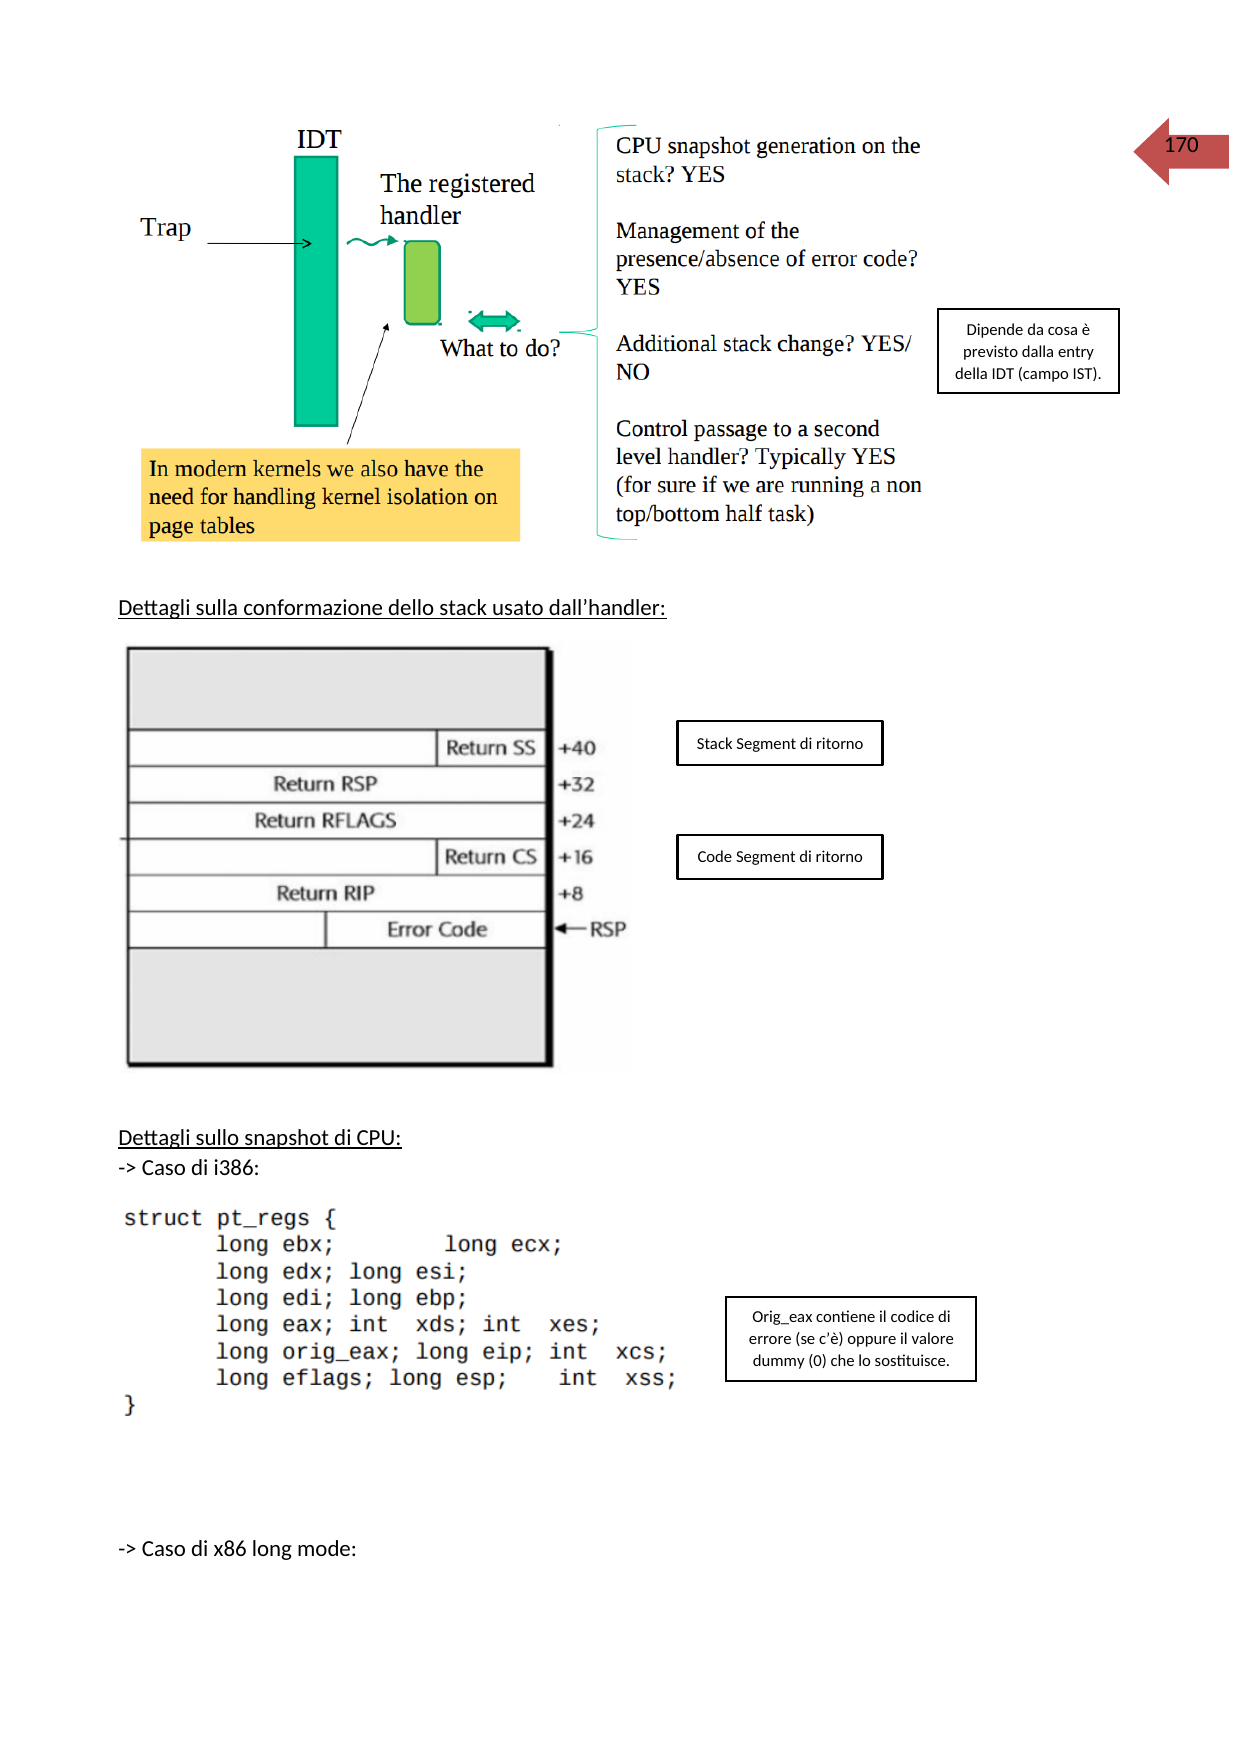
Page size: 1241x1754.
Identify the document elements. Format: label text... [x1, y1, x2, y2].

text Dettagli sullo snapshot di CPU: -> Caso di i386: [118, 1093, 1122, 1181]
text -> Caso di x86 long mode: [118, 1534, 1122, 1562]
picture [118, 1200, 681, 1422]
picture [118, 640, 630, 1074]
text Dettagli sulla conformazione dello stack usato dall’handler: [118, 563, 1122, 621]
picture [118, 118, 942, 545]
